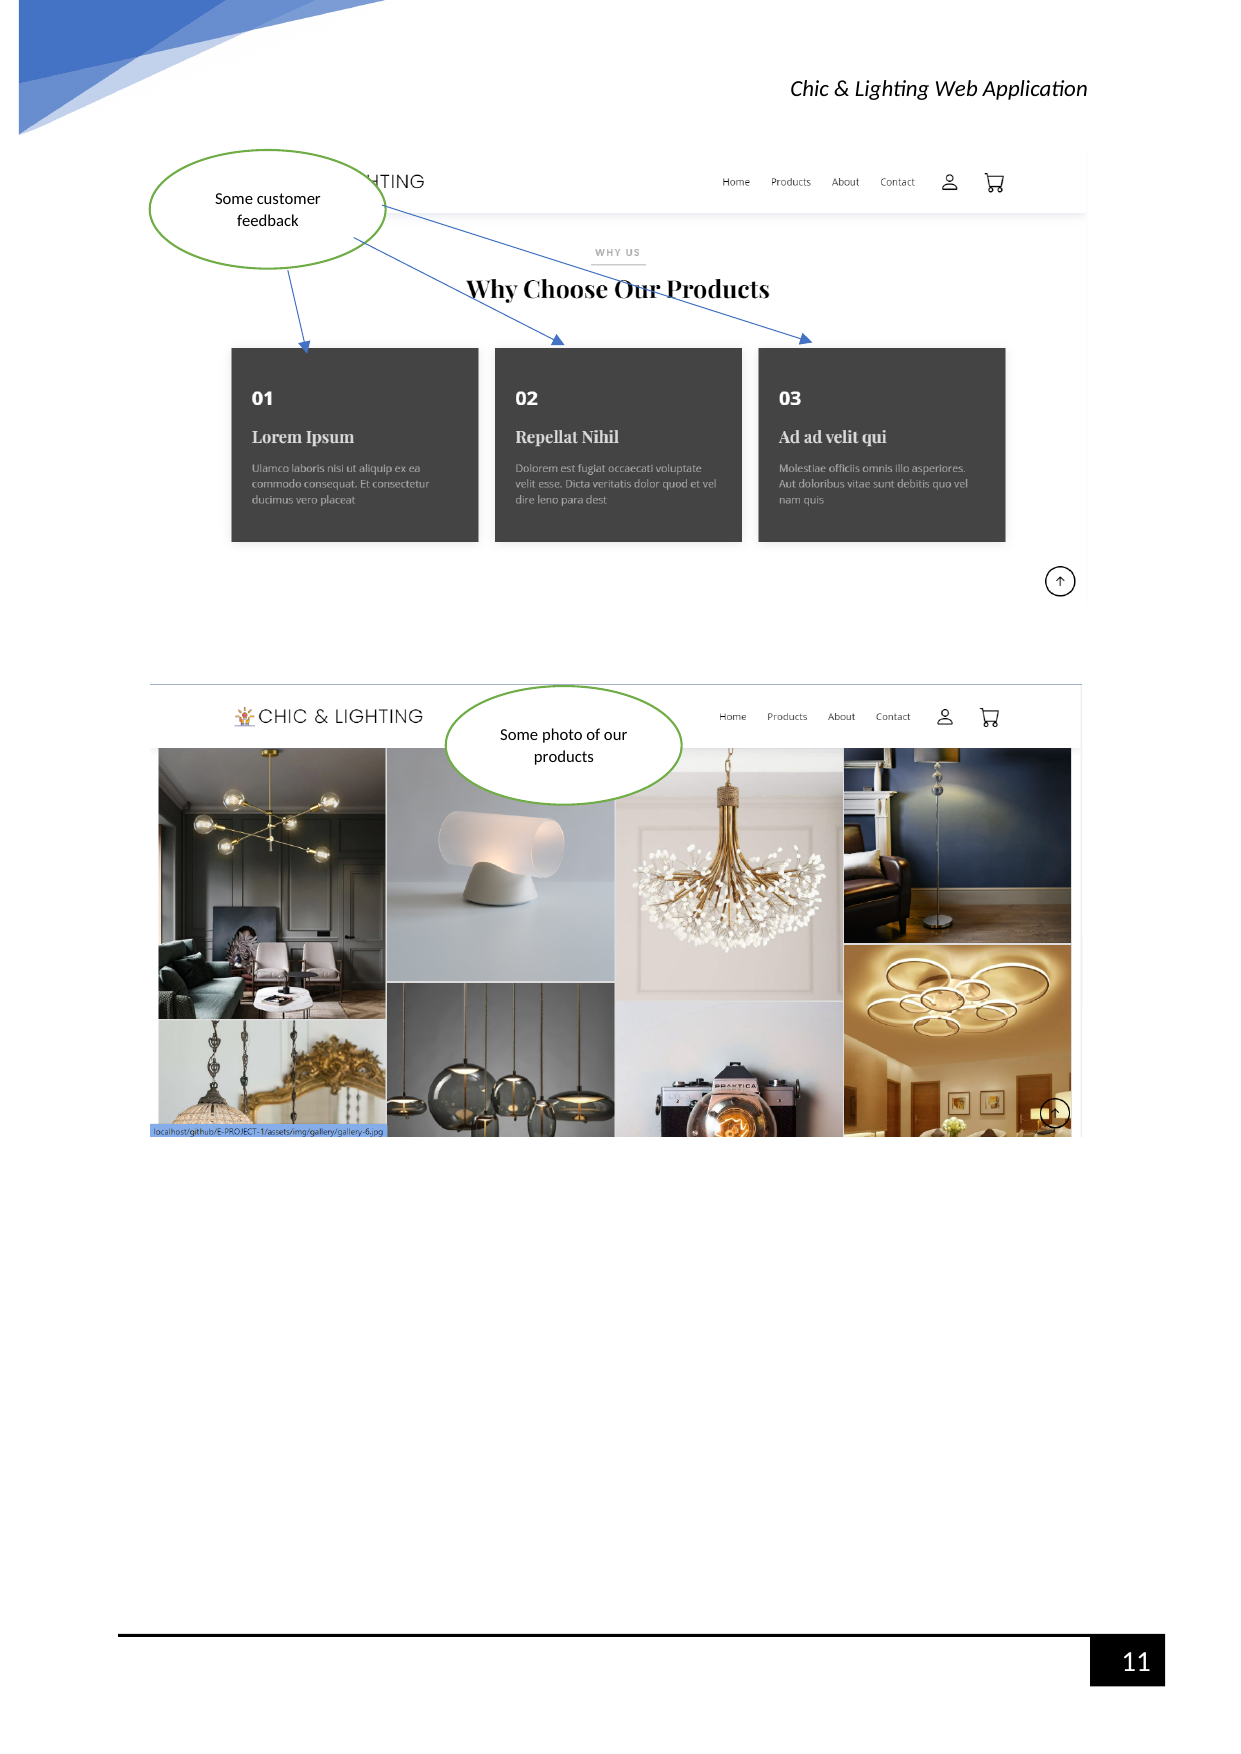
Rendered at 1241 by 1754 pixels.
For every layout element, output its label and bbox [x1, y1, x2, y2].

picture [150, 150, 1087, 606]
picture [18, 0, 388, 137]
picture [150, 150, 236, 197]
picture [150, 684, 1083, 1137]
